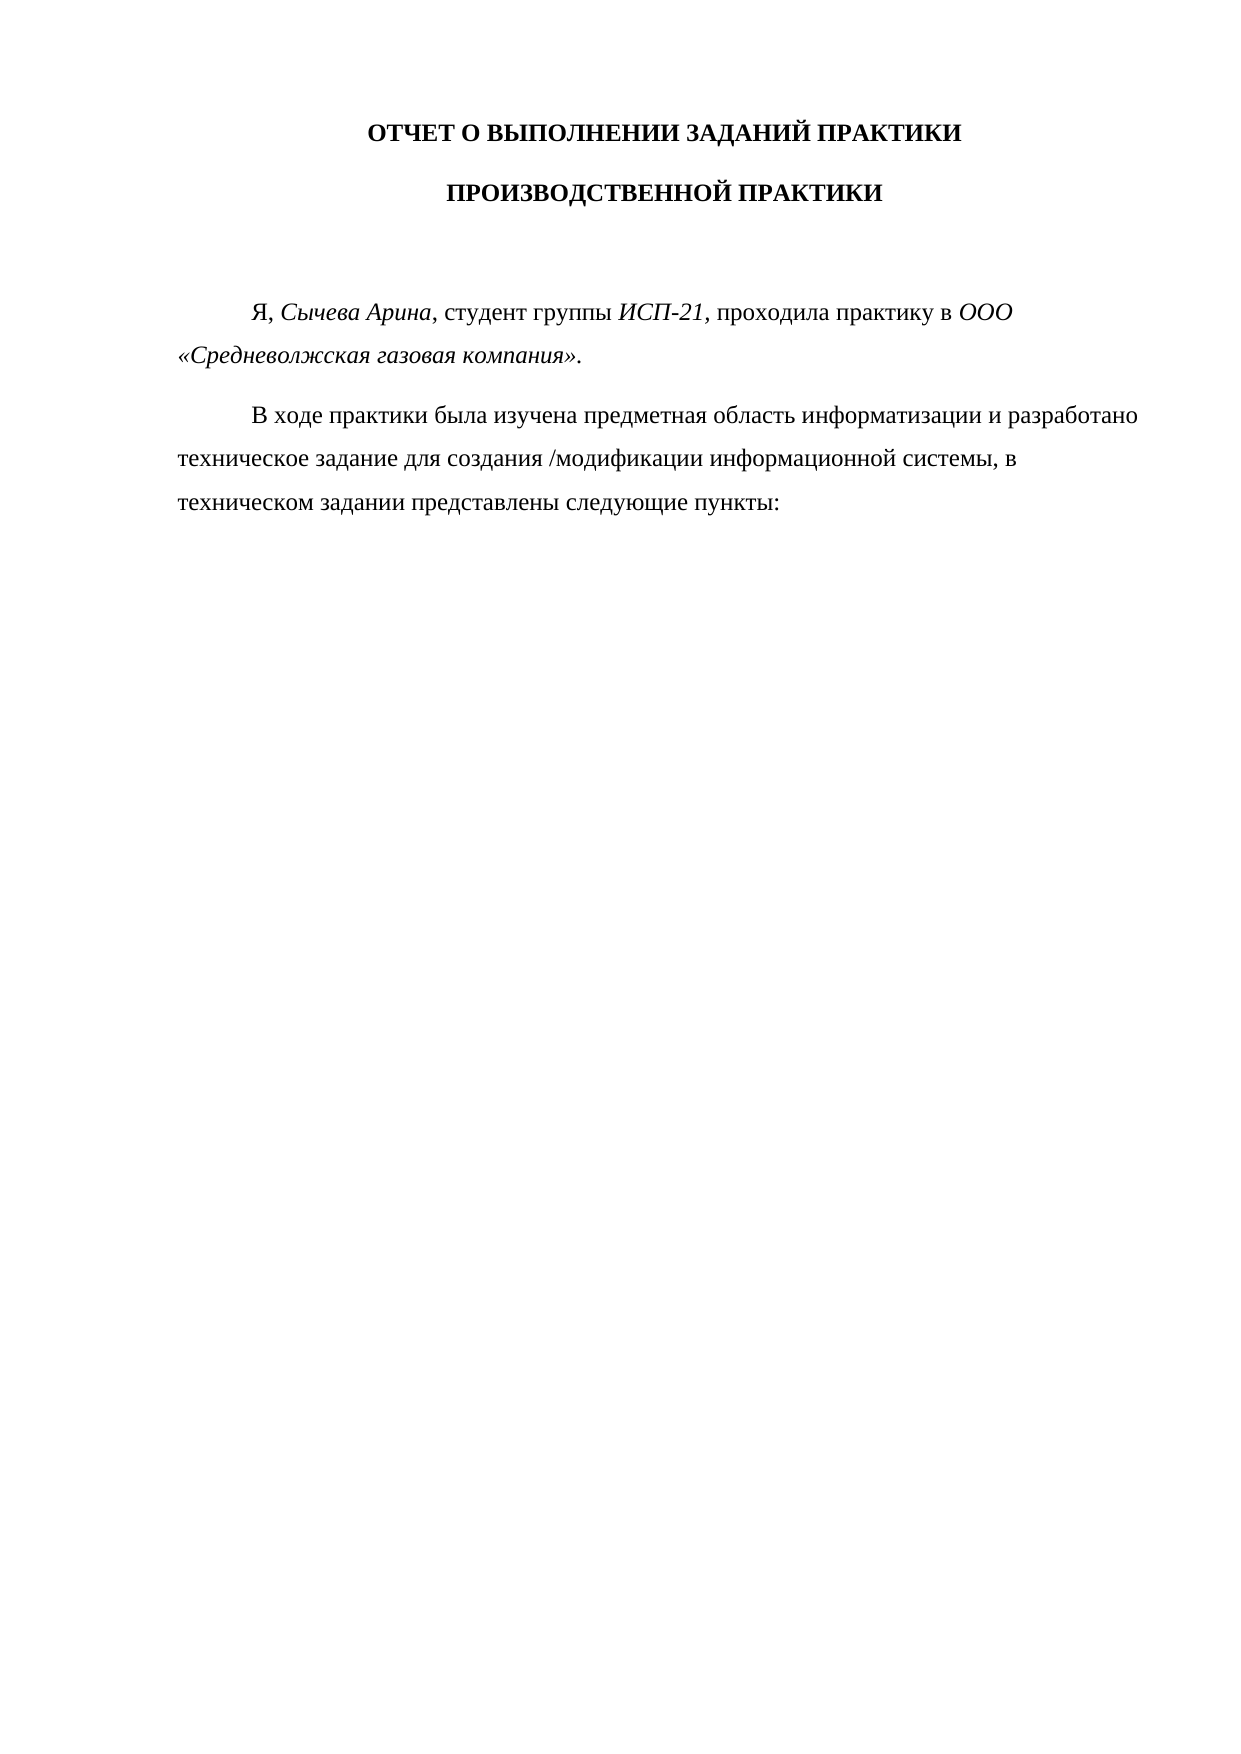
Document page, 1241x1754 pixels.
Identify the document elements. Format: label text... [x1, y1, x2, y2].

text ОТЧЕТ О ВЫПОЛНЕНИИ ЗАДАНИЙ ПРАКТИКИ [177, 118, 1152, 147]
text В ходе практики была изучена предметная область информатизации и разработано техническое задание для создания /модификации информационной системы, в техническом задании представлены следующие пункты: [177, 400, 1152, 515]
text Я, Сычева Арина, студент группы ИСП-21, проходила практику в ООО «Средневолжская газовая компания». [177, 297, 1152, 369]
text ПРОИЗВОДСТВЕННОЙ ПРАКТИКИ [177, 178, 1152, 207]
